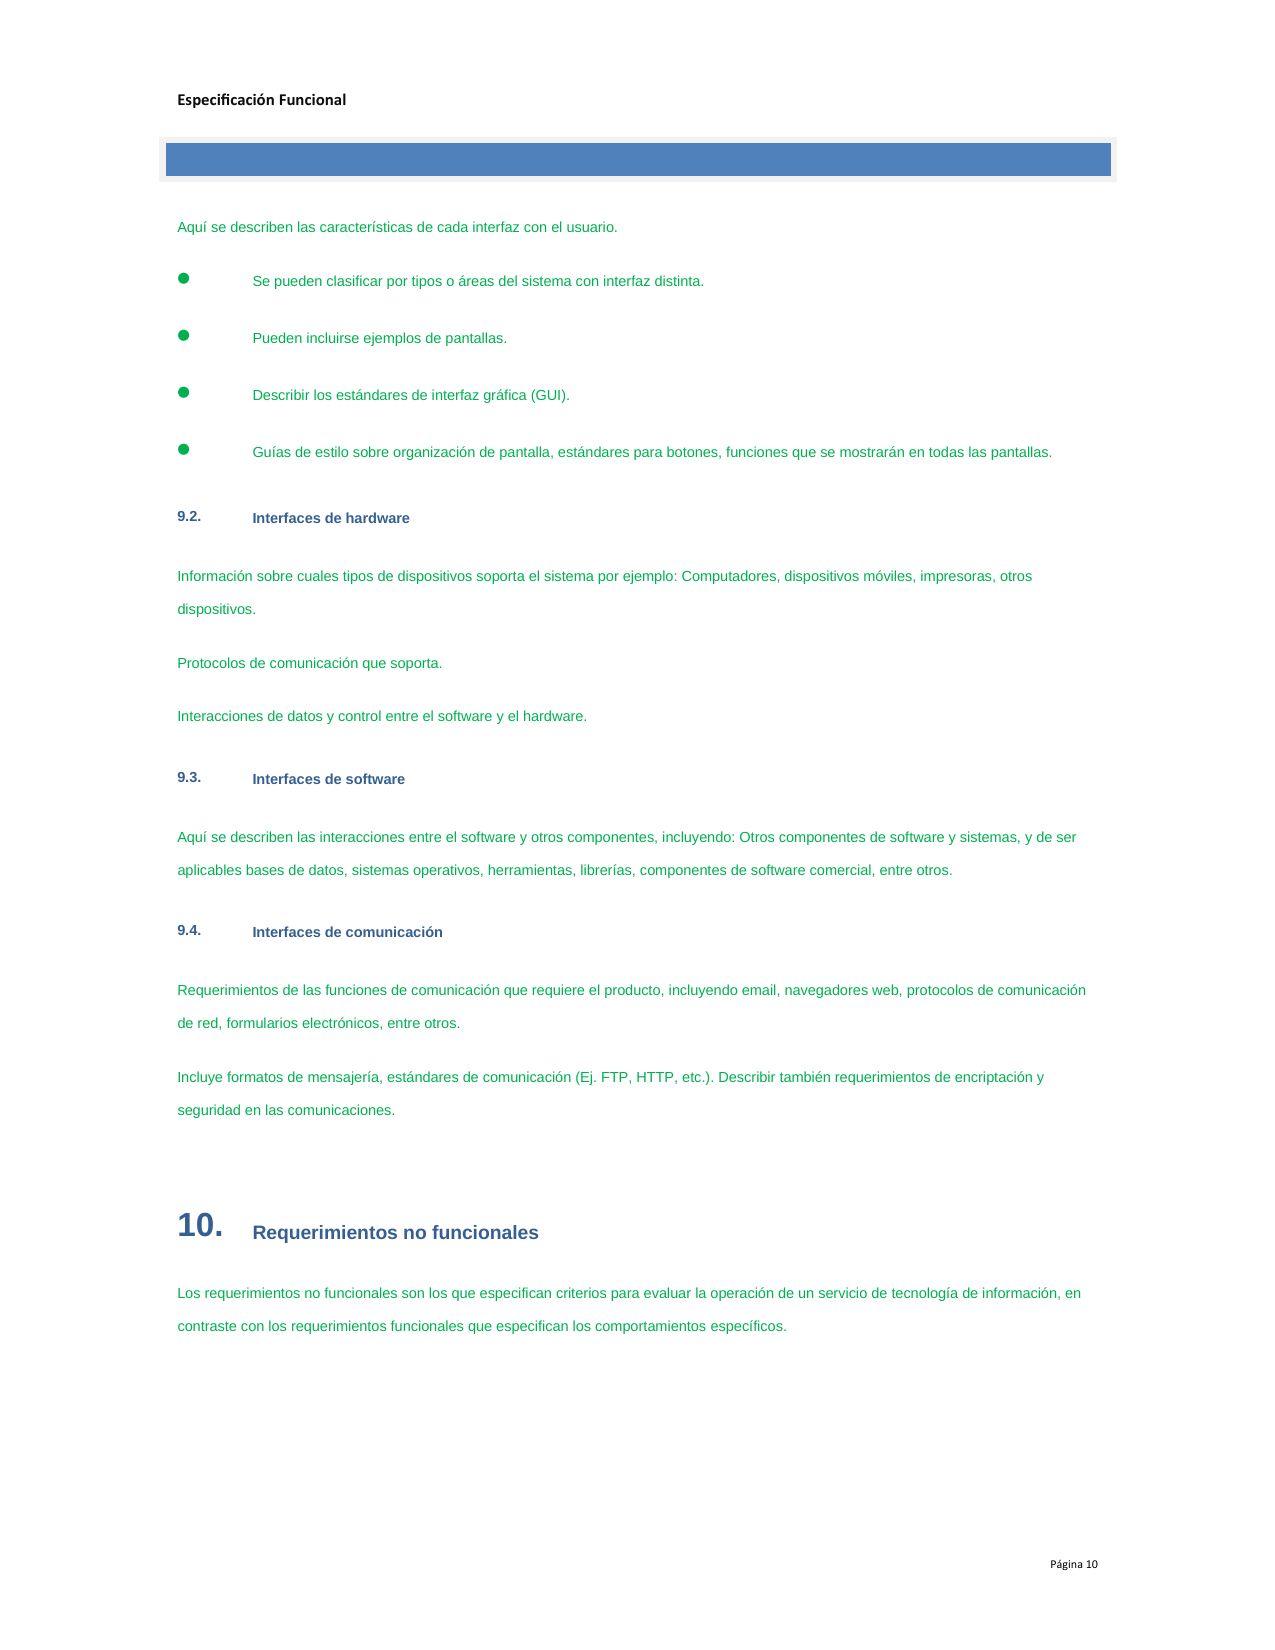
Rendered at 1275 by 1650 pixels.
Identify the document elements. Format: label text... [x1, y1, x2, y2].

list Se pueden clasificar por tipos o áreas del sistema con interfaz distinta. [177, 261, 1098, 292]
list Interfaces de software [177, 758, 1098, 787]
text Requerimientos de las funciones de comunicación que requiere el producto, incluyendo email, navegadores web, protocolos de comunicación de red, formularios electrónicos, entre otros. [177, 969, 1098, 1031]
text Incluye formatos de mensajería, estándares de comunicación (Ej. FTP, HTTP, etc.). Describir también requerimientos de encriptación y seguridad en las comunicaciones. [177, 1056, 1098, 1118]
text Interacciones de datos y control entre el software y el hardware. [177, 696, 1098, 725]
text Aquí se describen las características de cada interfaz con el usuario. [177, 207, 1098, 236]
list Pueden incluirse ejemplos de pantallas. [177, 318, 1098, 349]
list Interfaces de hardware [177, 498, 1098, 526]
text Los requerimientos no funcionales son los que especifican criterios para evaluar la operación de un servicio de tecnología de información, en contraste con los requerimientos funcionales que especifican los comportamientos específicos. [177, 1273, 1098, 1335]
text Protocolos de comunicación que soporta. [177, 642, 1098, 671]
text Información sobre cuales tipos de dispositivos soporta el sistema por ejemplo: Computadores, dispositivos móviles, impresoras, otros dispositivos. [177, 556, 1098, 617]
list Describir los estándares de interfaz gráfica (GUI). [177, 375, 1098, 407]
text Aquí se describen las interacciones entre el software y otros componentes, incluyendo: Otros componentes de software y sistemas, y de ser aplicables bases de datos, sistemas operativos, herramientas, librerías, componentes de software comercial, entre otros. [177, 816, 1098, 878]
list Requerimientos no funcionales [177, 1206, 1098, 1244]
list Guías de estilo sobre organización de pantalla, estándares para botones, funciones que se mostrarán en todas las pantallas. [177, 432, 1098, 464]
list Interfaces de comunicación [177, 912, 1098, 940]
